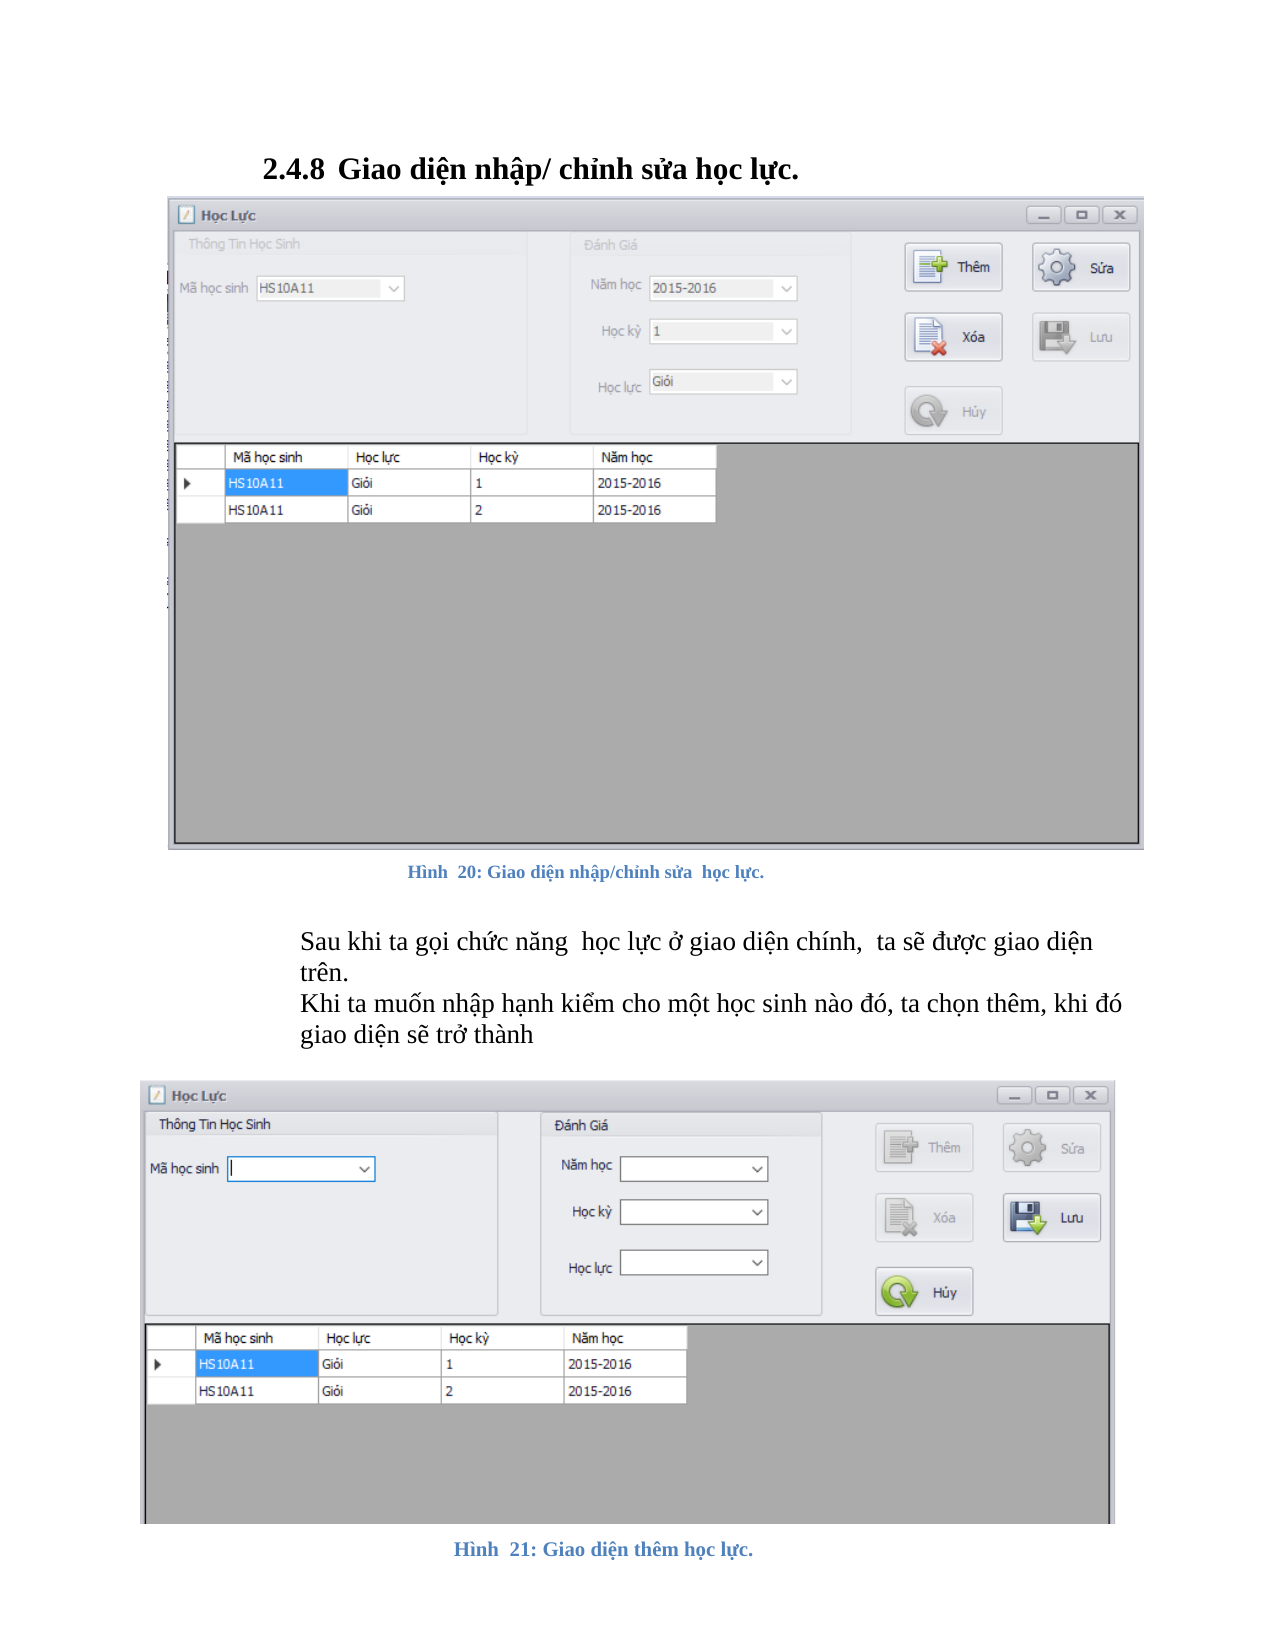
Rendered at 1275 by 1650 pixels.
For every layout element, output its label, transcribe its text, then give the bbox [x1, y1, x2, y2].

subtitle Giao diện nhập/ chỉnh sửa học lực. [262, 150, 1125, 186]
text Khi ta muốn nhập hạnh kiểm cho một học sinh nào đó, ta chọn thêm, khi đó giao diện sẽ trở thành [300, 987, 1125, 1049]
picture [140, 1080, 1116, 1524]
picture [167, 196, 1144, 850]
text Sau khi ta gọi chức năng học lực ở giao diện chính, ta sẽ được giao diện trên. [300, 925, 1125, 987]
